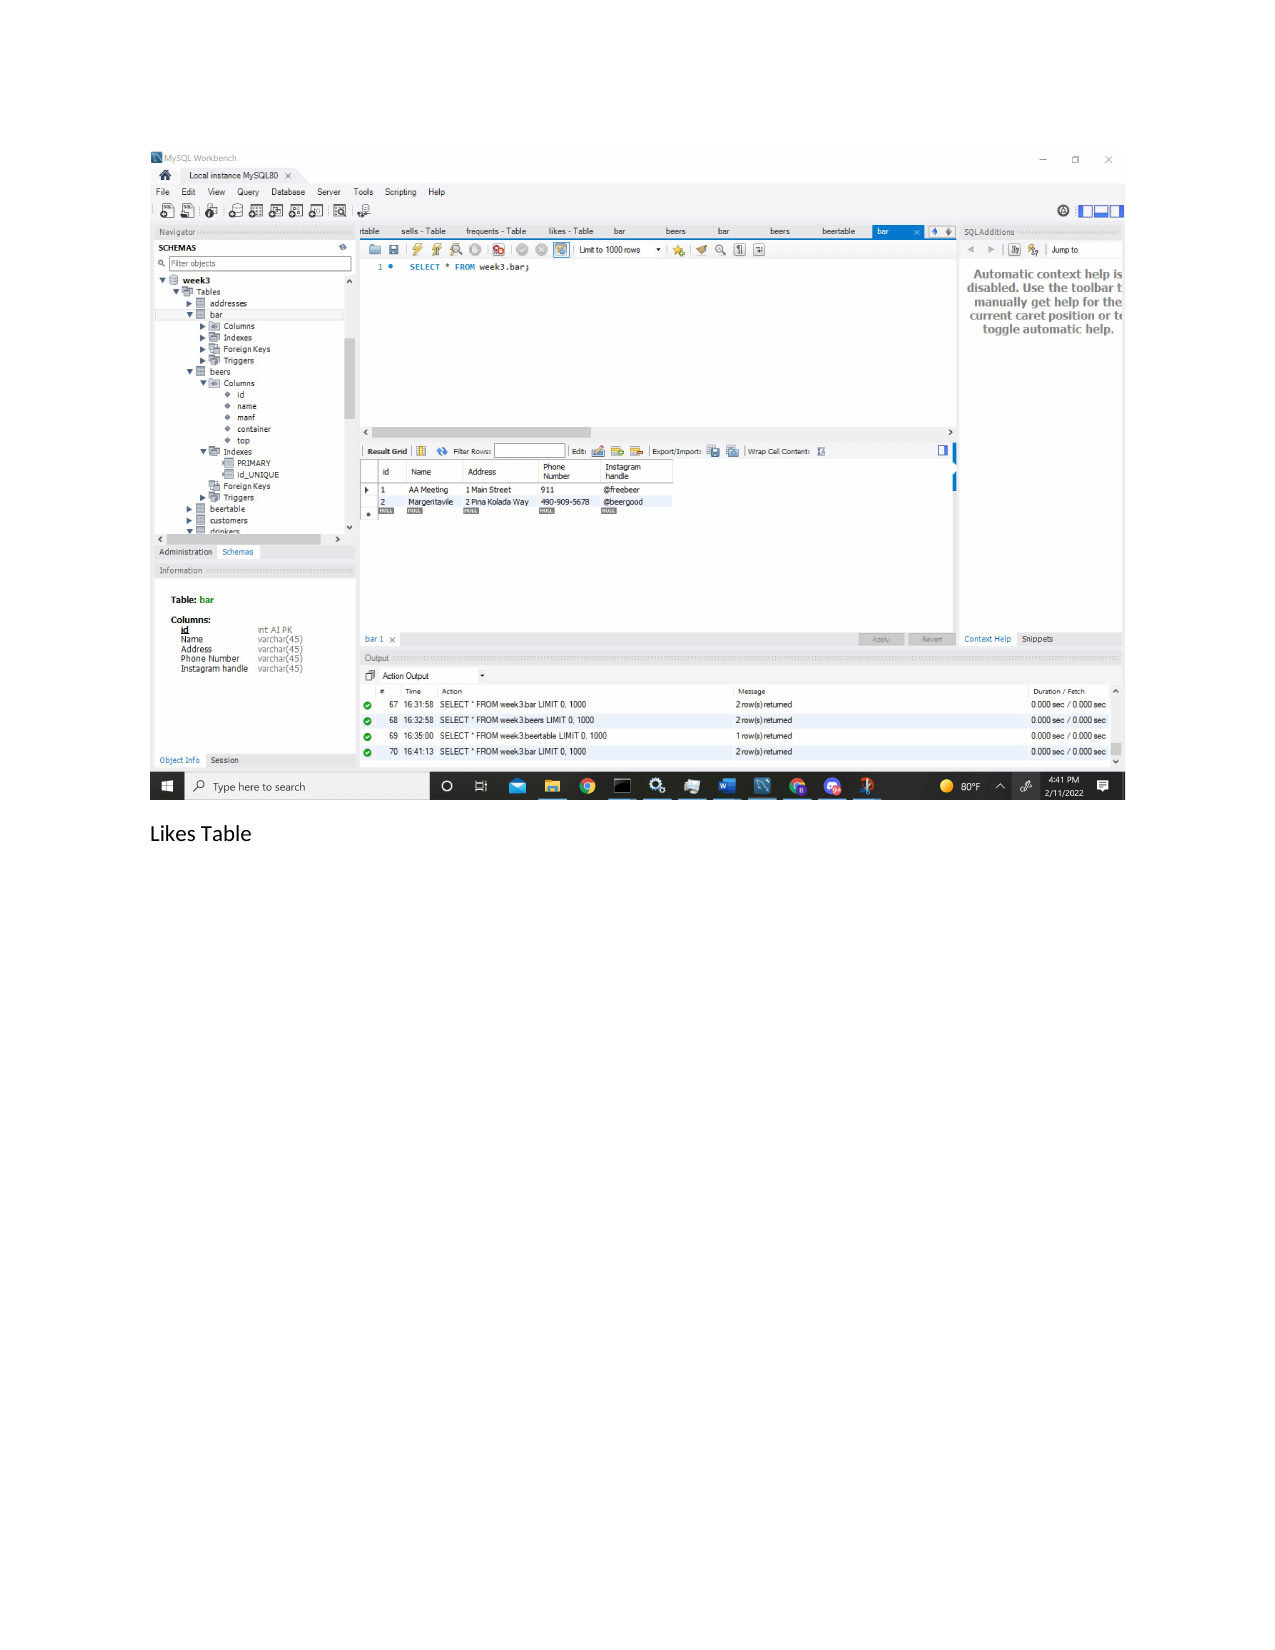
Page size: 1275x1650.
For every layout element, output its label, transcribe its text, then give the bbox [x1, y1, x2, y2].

picture [150, 150, 1125, 800]
text Likes Table [150, 819, 1125, 847]
